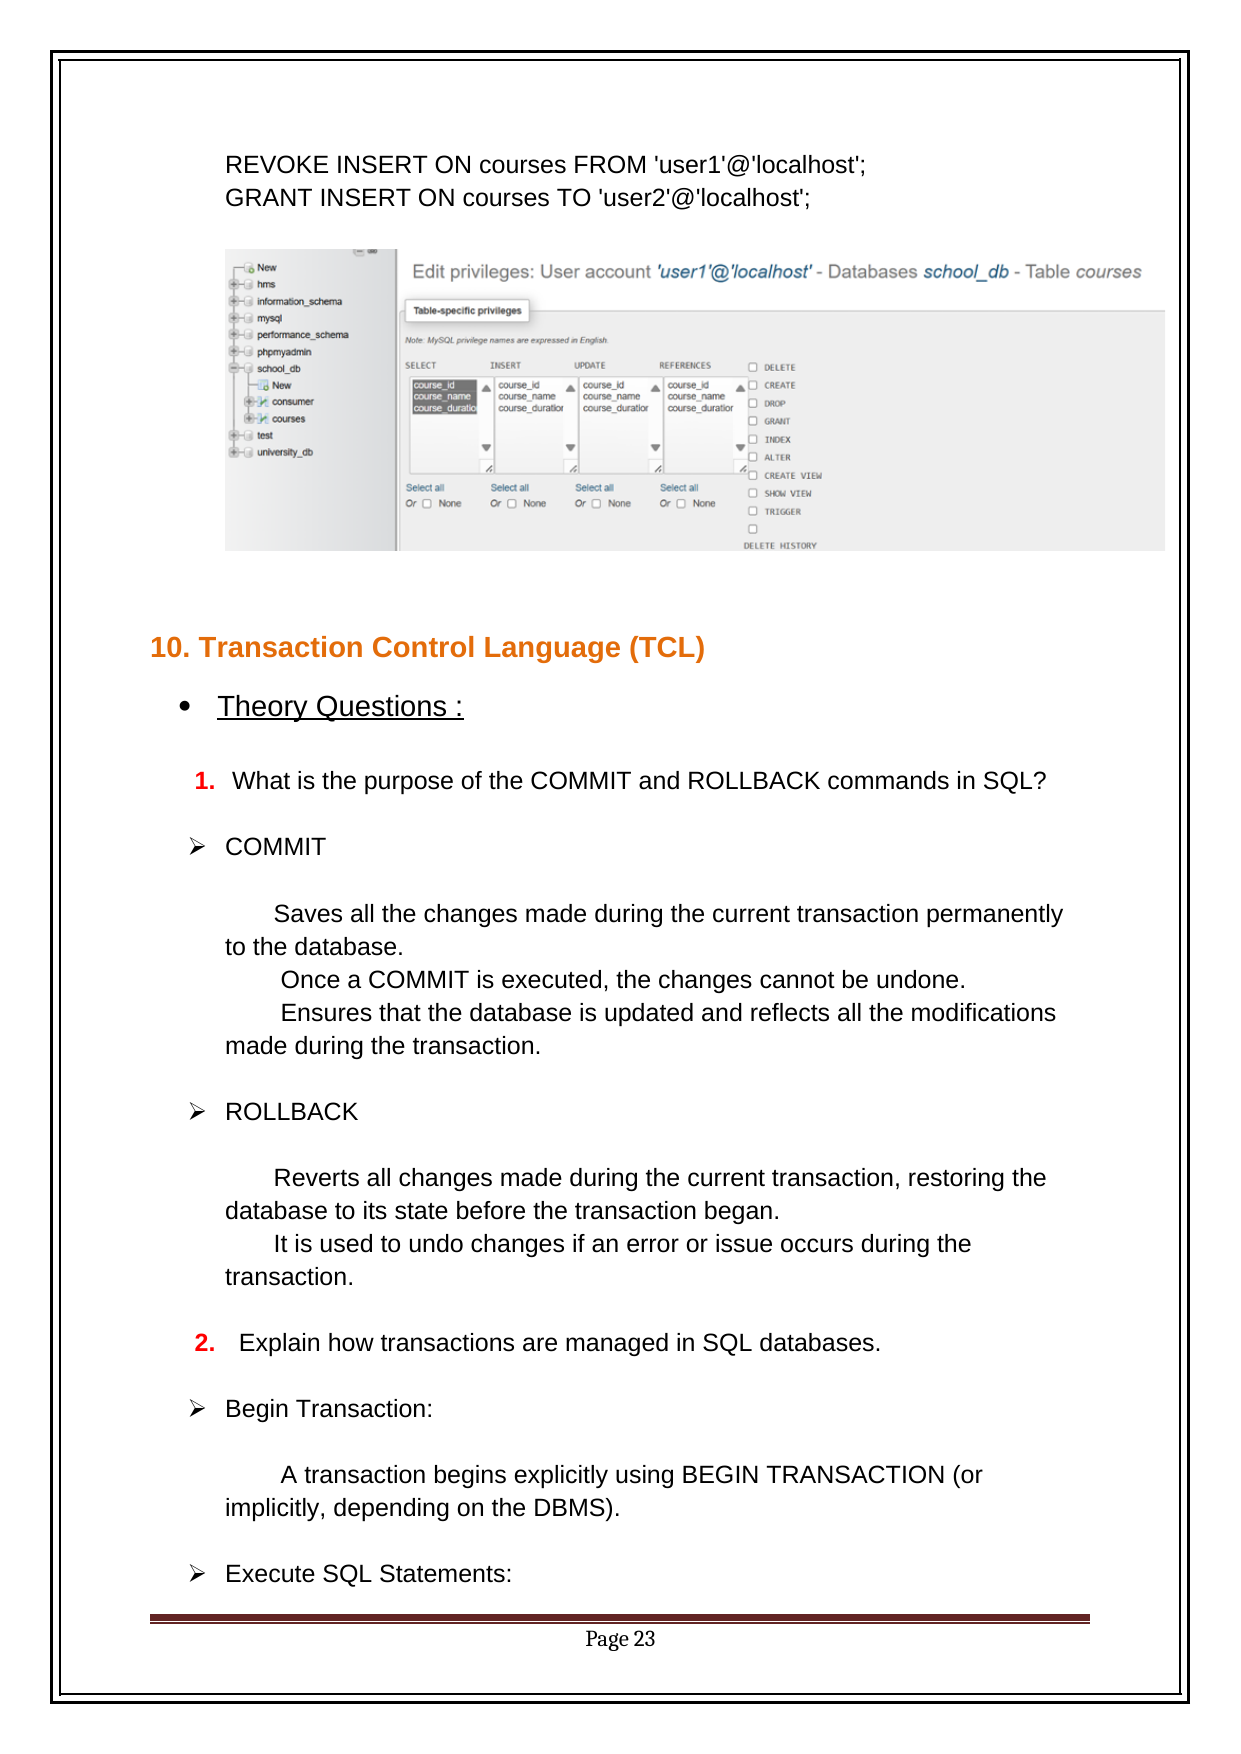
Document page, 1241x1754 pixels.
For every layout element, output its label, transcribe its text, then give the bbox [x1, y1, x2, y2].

list Reverts all changes made during the current transaction, restoring the database to its state before the transaction began. [225, 1163, 1090, 1224]
list Once a COMMIT is executed, the changes cannot be undone. [225, 964, 1090, 993]
text 10. Transaction Control Language (TCL) [150, 630, 1090, 663]
list Ensures that the database is updated and reflects all the modifications made during the transaction. [225, 998, 1090, 1059]
list REVOKE INSERT ON courses FROM 'user1'@'localhost'; [225, 150, 1090, 179]
list Explain how transactions are managed in SQL databases. [194, 1328, 1090, 1357]
list Begin Transaction: [187, 1394, 1090, 1423]
list Execute SQL Statements: [187, 1559, 1090, 1588]
list It is used to undo changes if an error or issue occurs during the transaction. [225, 1229, 1090, 1291]
list A transaction begins explicitly using BEGIN TRANSACTION (or implicitly, depending on the DBMS). [225, 1460, 1090, 1522]
list Theory Questions : [179, 689, 1090, 723]
list COMMIT [187, 832, 1090, 861]
picture [225, 249, 1166, 551]
list What is the purpose of the COMMIT and ROLLBACK commands in SQL? [194, 766, 1090, 795]
list GRANT INSERT ON courses TO 'user2'@'localhost'; [225, 183, 1090, 212]
list ROLLBACK [187, 1097, 1090, 1126]
list Saves all the changes made during the current transaction permanently to the database. [225, 898, 1090, 960]
